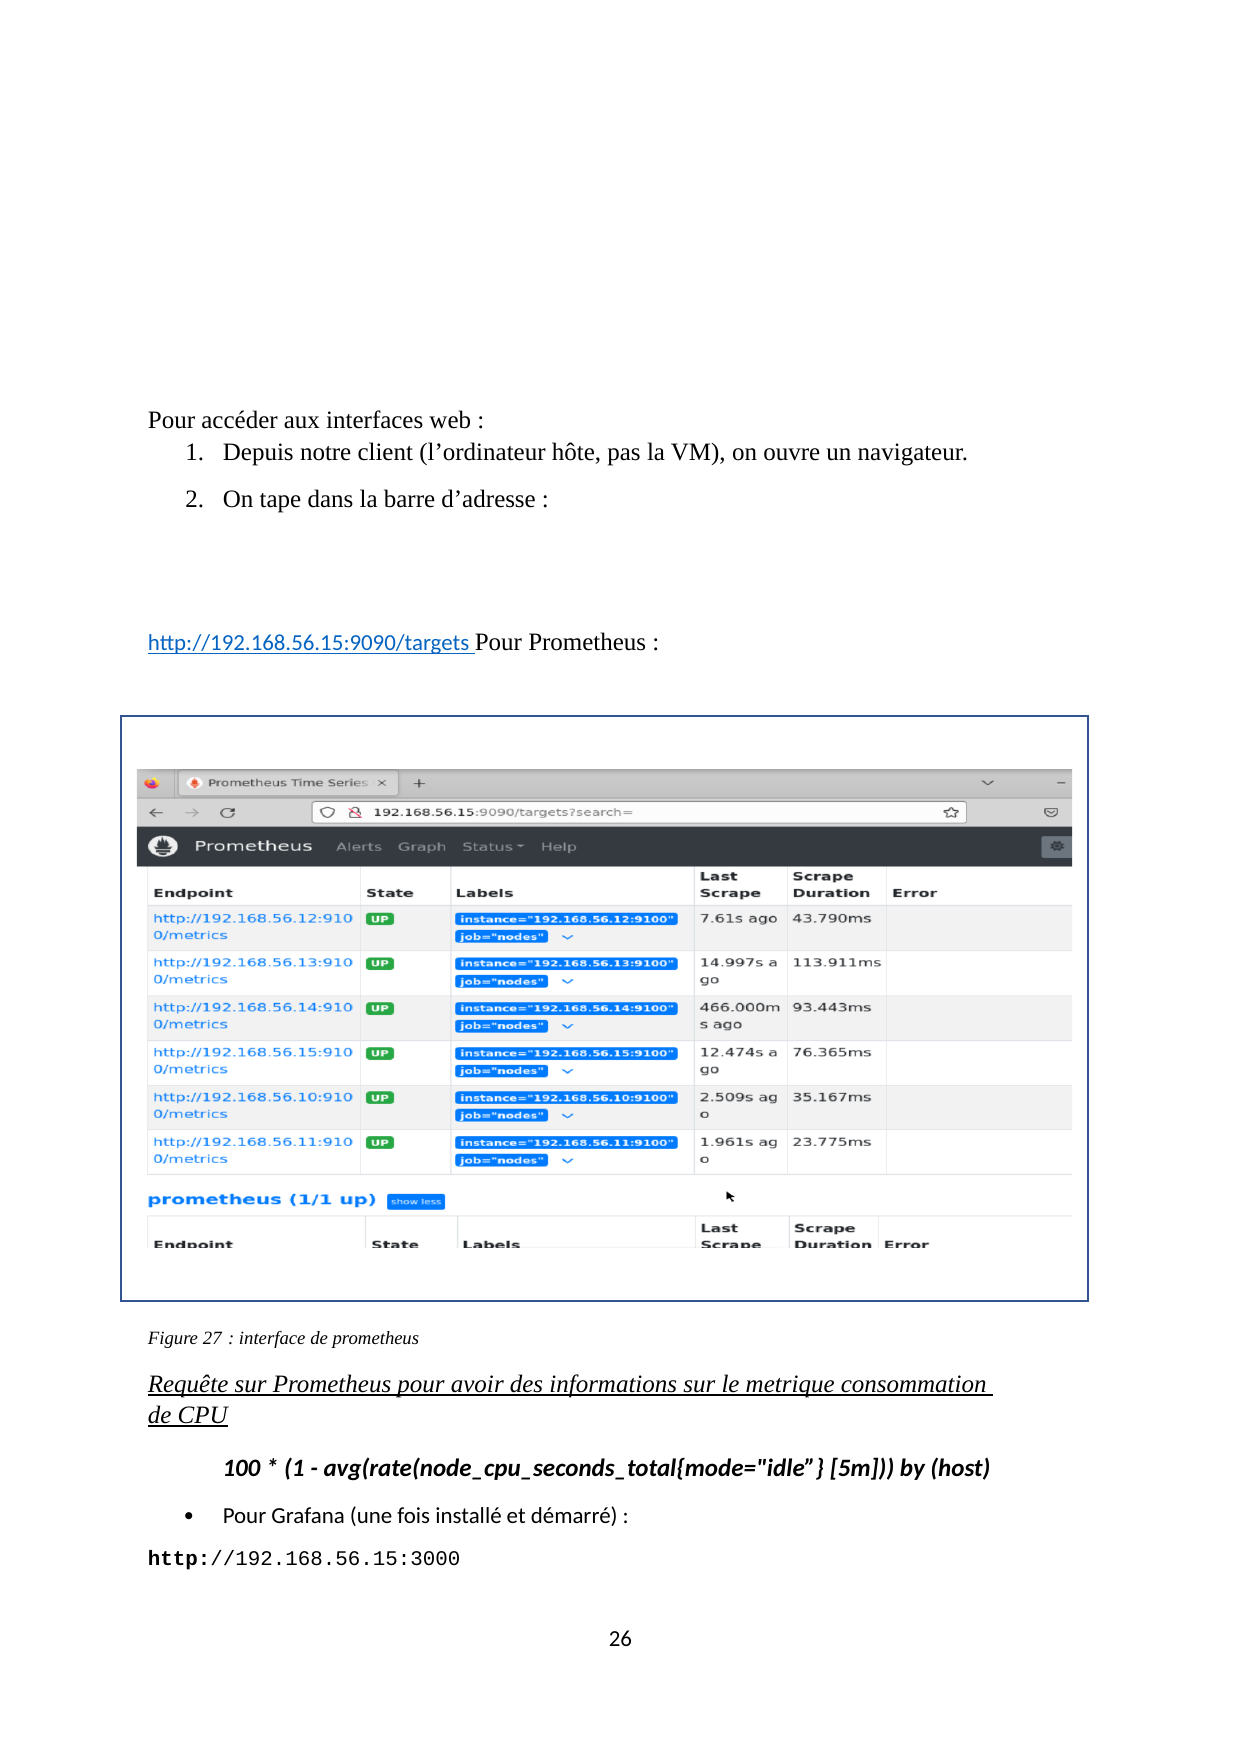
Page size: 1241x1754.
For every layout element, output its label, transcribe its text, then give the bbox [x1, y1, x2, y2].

text http://192.168.56.15:9090/targets Pour Prometheus : [148, 627, 1093, 656]
text http://192.168.56.15:3000 [148, 1548, 1093, 1572]
text Figure 27 : interface de prometheus [148, 1327, 1093, 1348]
list Pour Grafana (une fois installé et démarré) : [185, 1501, 1093, 1529]
text 100 * (1 - avg(rate(node_cpu_seconds_total{mode="idle”} [5m])) by (host) [222, 1452, 1093, 1482]
subtitle Pour accéder aux interfaces web : [148, 406, 1093, 434]
list On tape dans la barre d’adresse : [185, 484, 1093, 513]
subtitle Requête sur Prometheus pour avoir des informations sur le metrique consommation de CPU [148, 1369, 1003, 1429]
picture [136, 769, 1073, 1248]
list Depuis notre client (l’ordinateur hôte, pas la VM), on ouvre un navigateur. [185, 437, 1093, 465]
